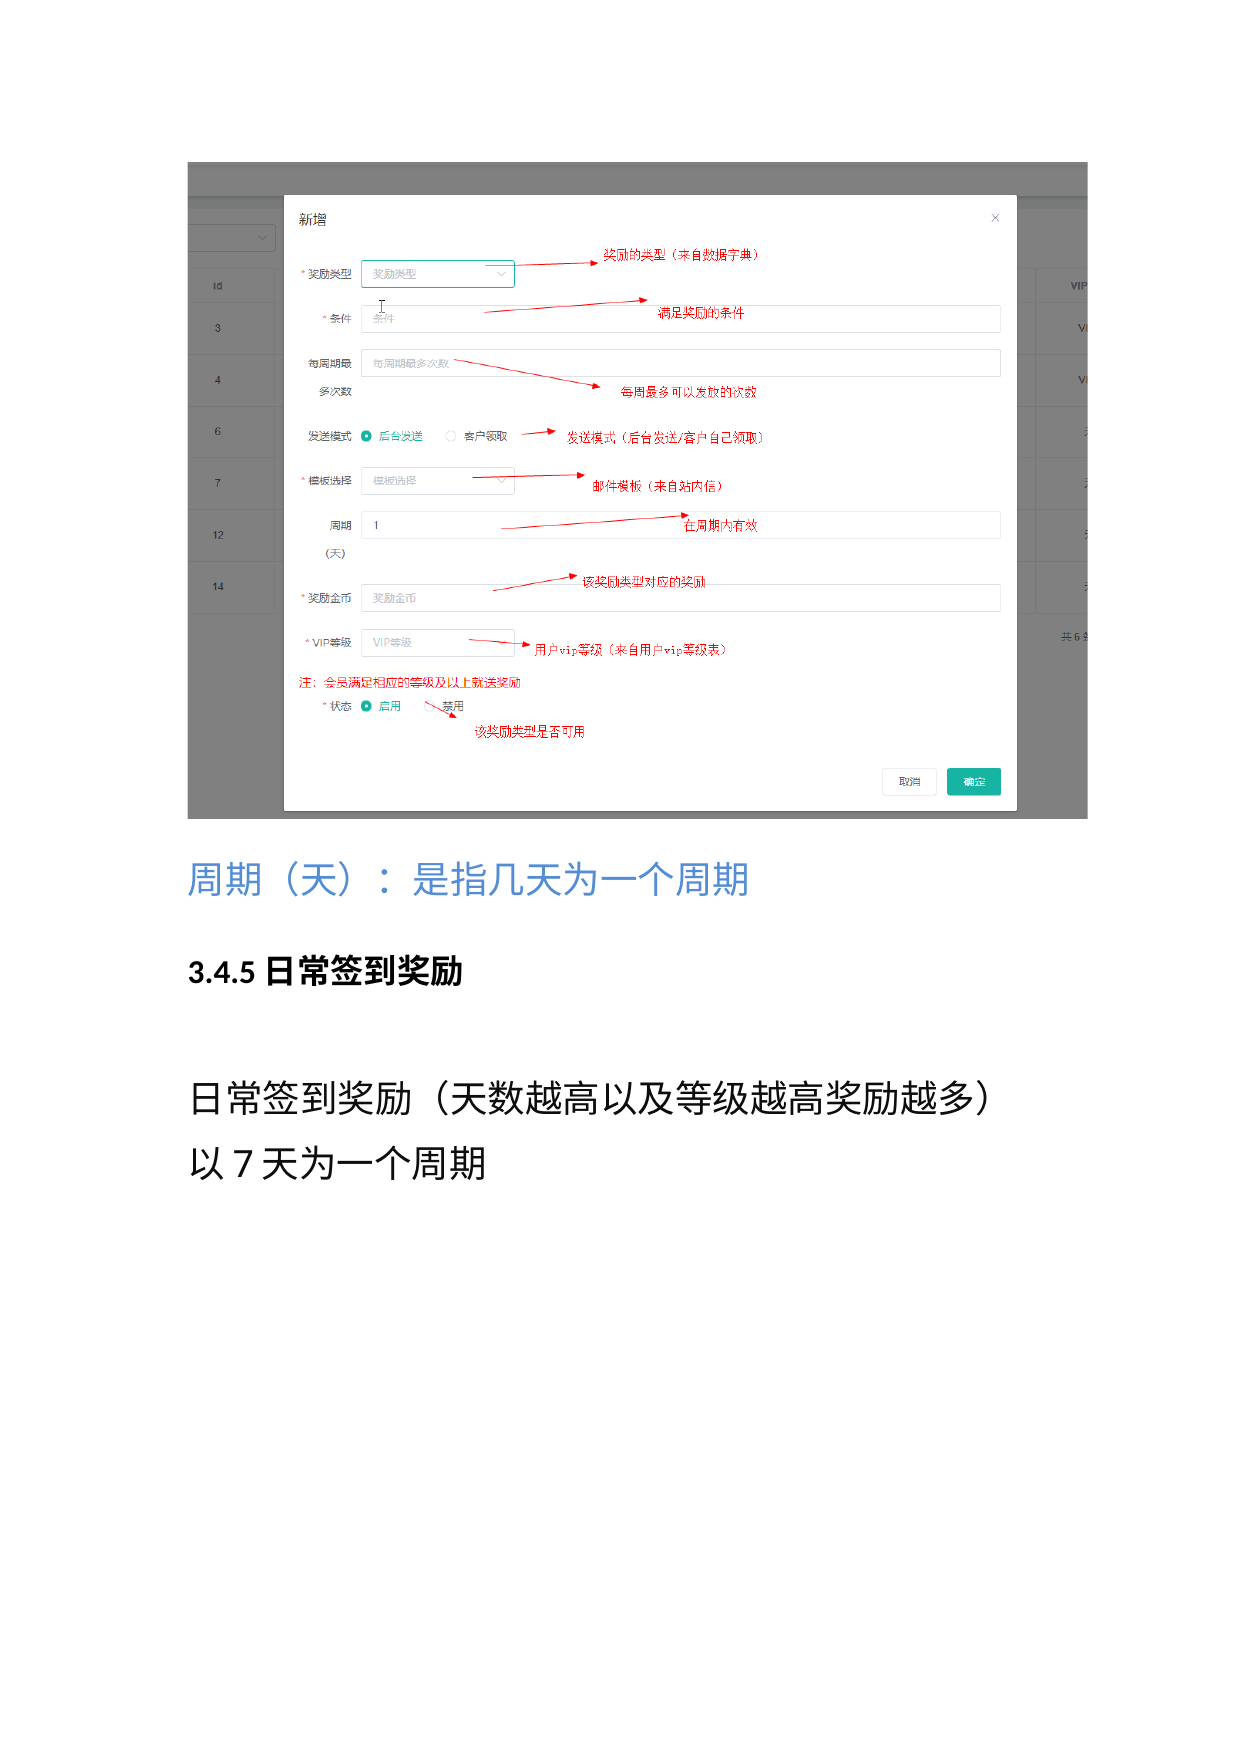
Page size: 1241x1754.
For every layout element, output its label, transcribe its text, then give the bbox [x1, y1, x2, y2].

picture [187, 162, 1088, 819]
text 以7天为一个周期 [187, 1129, 1053, 1194]
text 周期（天）：是指几天为一个周期 [187, 844, 1053, 909]
subtitle 3.4.5 日常签到奖励 [187, 937, 1053, 1002]
text 日常签到奖励（天数越高以及等级越高奖励越多） [187, 1064, 1053, 1129]
